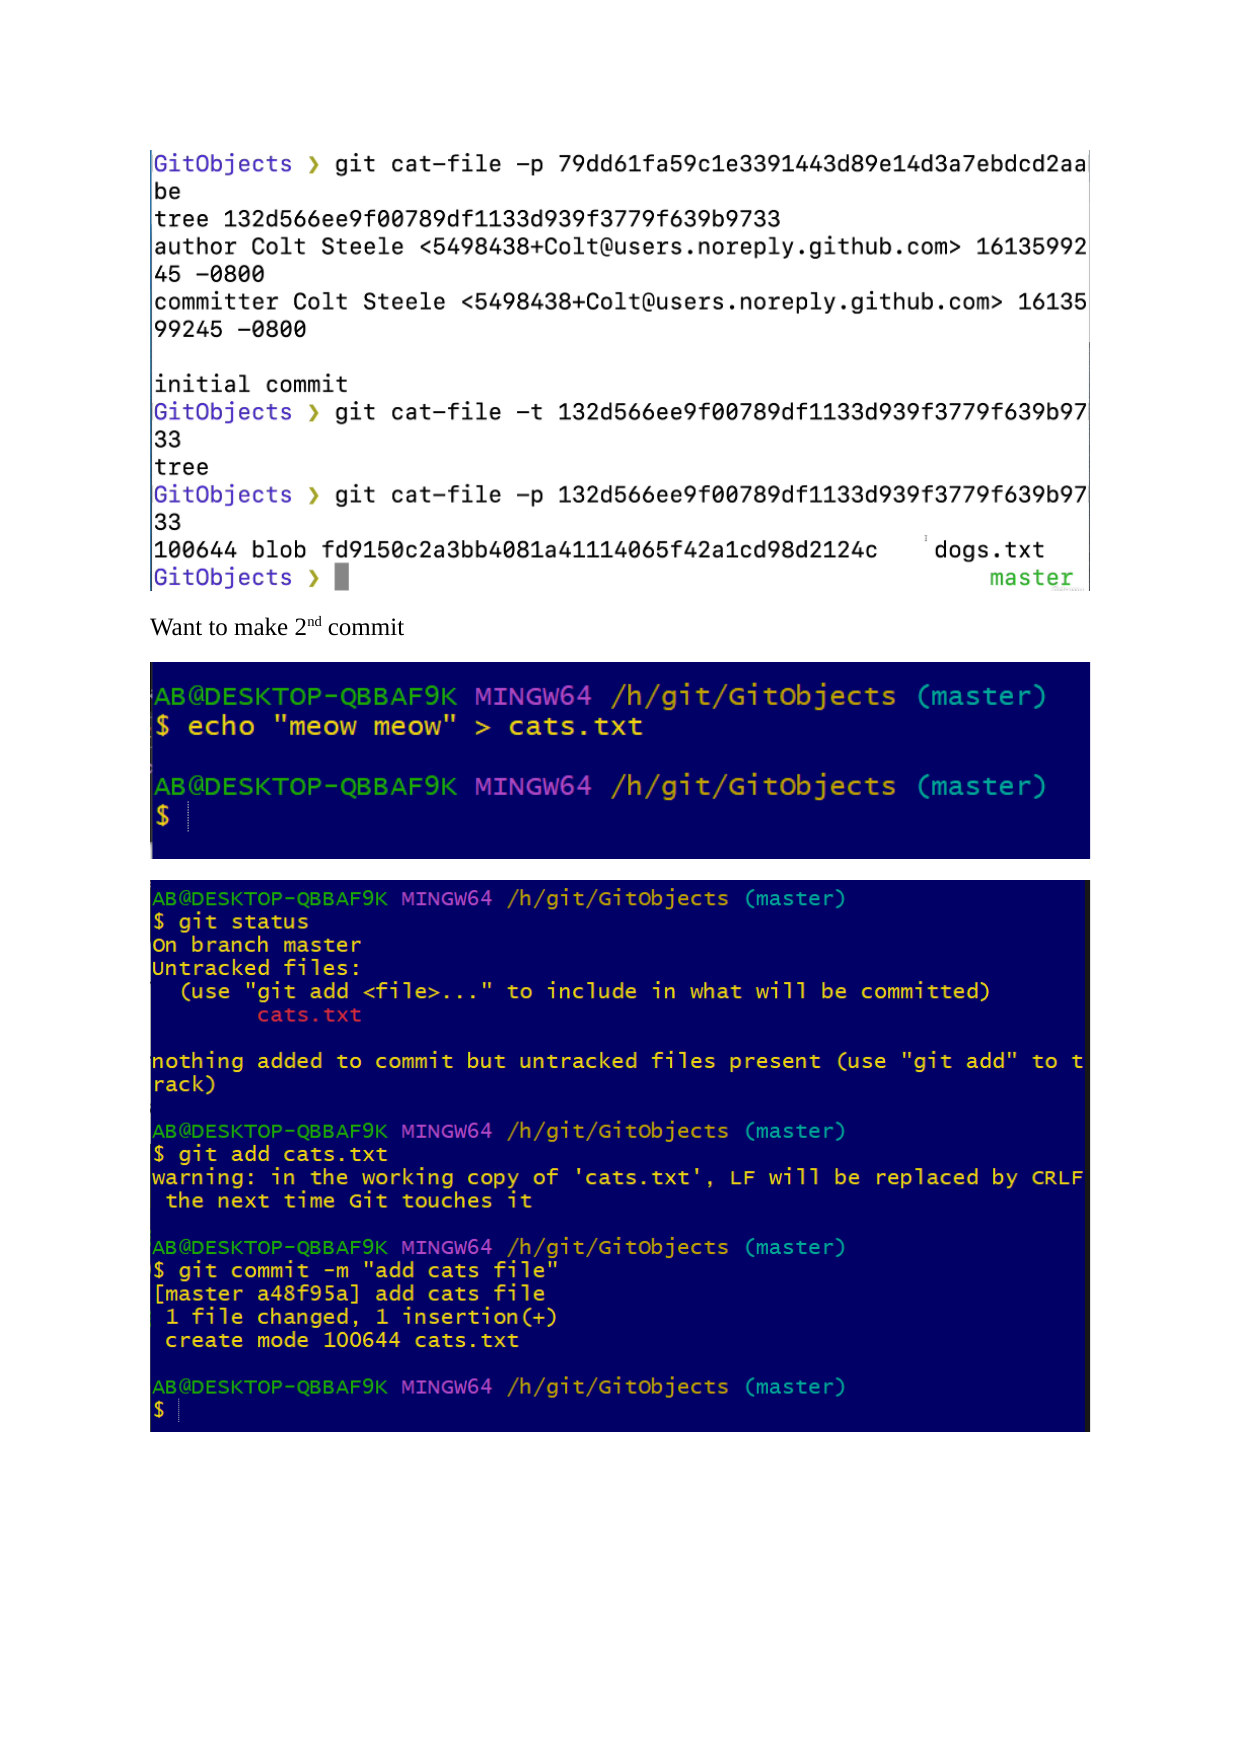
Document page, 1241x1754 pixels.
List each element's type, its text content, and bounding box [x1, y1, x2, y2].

picture [150, 662, 1091, 859]
text Want to make 2nd commit [150, 612, 1090, 641]
picture [150, 880, 1091, 1432]
picture [150, 150, 1091, 591]
